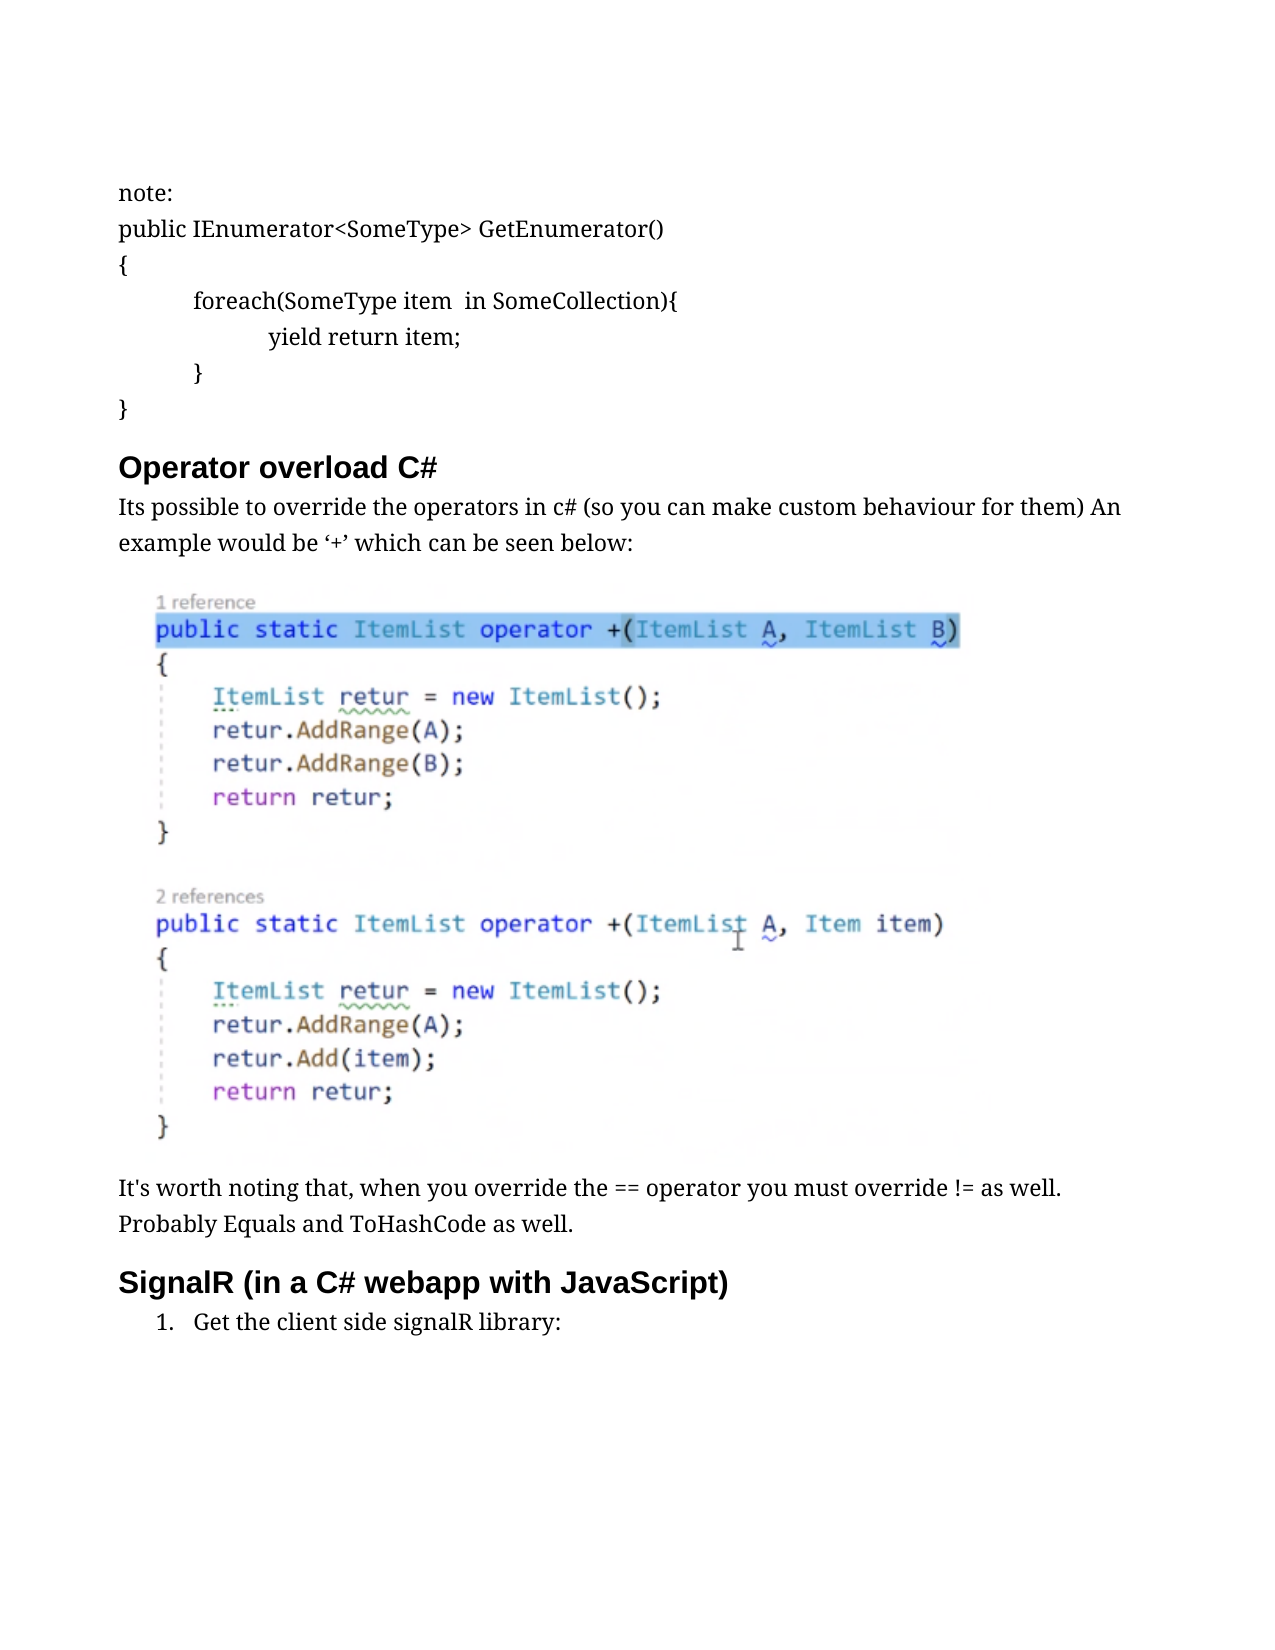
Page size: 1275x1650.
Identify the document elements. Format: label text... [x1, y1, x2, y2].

picture [118, 583, 992, 1167]
text note: public IEnumerator<SomeType> GetEnumerator() { foreach(SomeType item in SomeCollection){ yield return item; } } [118, 177, 1157, 424]
subtitle Operator overload C# [118, 449, 1157, 486]
text It's worth noting that, when you override the == operator you must override != as well. Probably Equals and ToHashCode as well. [118, 1172, 1157, 1239]
text Its possible to override the operators in c# (so you can make custom behaviour for them) An example would be ‘+’ which can be seen below: [118, 491, 1157, 558]
subtitle SignalR (in a C# webapp with JavaScript) [118, 1264, 1157, 1300]
list Get the client side signalR library: [156, 1306, 1157, 1337]
